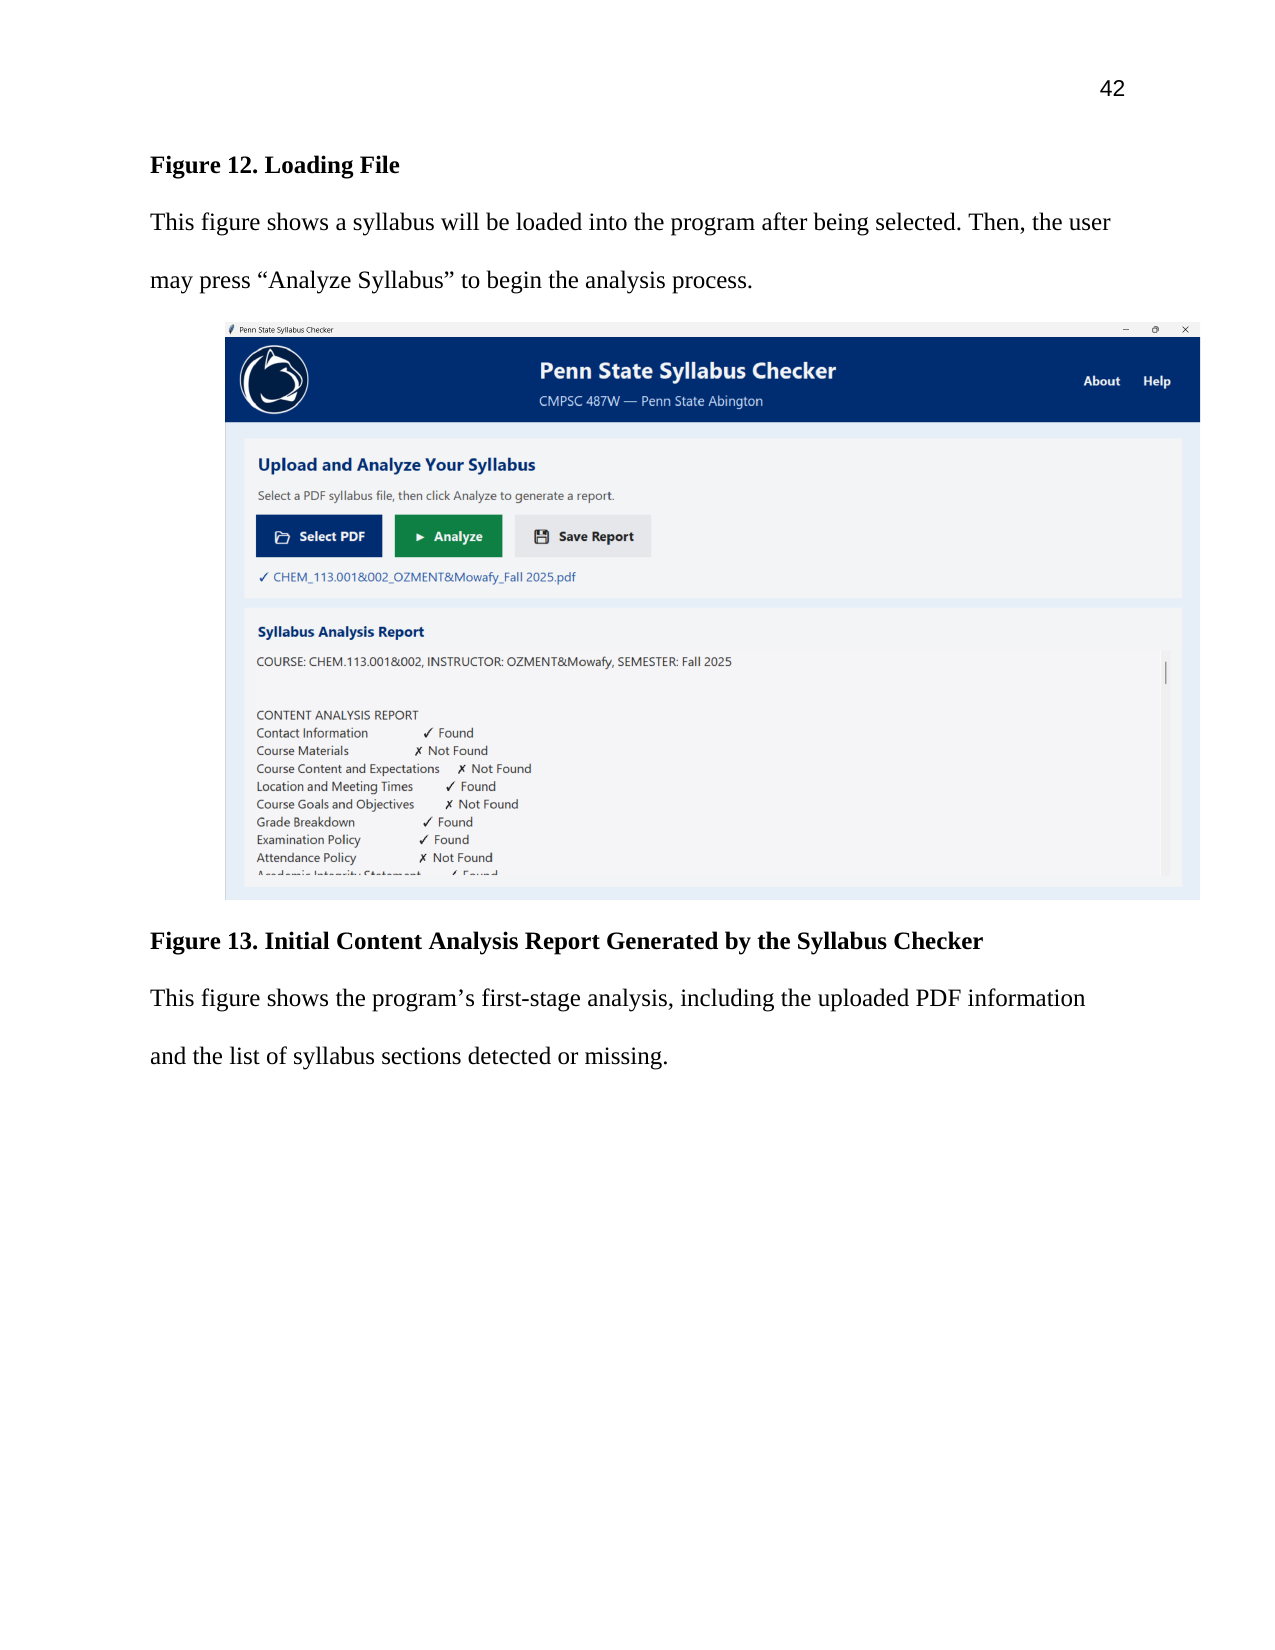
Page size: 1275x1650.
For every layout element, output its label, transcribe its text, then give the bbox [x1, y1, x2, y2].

text This figure shows a syllabus will be loaded into the program after being selected. Then, the user may press “Analyze Syllabus” to begin the analysis process. [150, 207, 1125, 294]
picture [225, 322, 1200, 900]
text Figure 12. Loading File [150, 150, 1125, 179]
text Figure 13. Initial Content Analysis Report Generated by the Syllabus Checker [150, 926, 1125, 955]
text This figure shows the program’s first-stage analysis, including the uploaded PDF information and the list of syllabus sections detected or missing. [150, 983, 1125, 1070]
